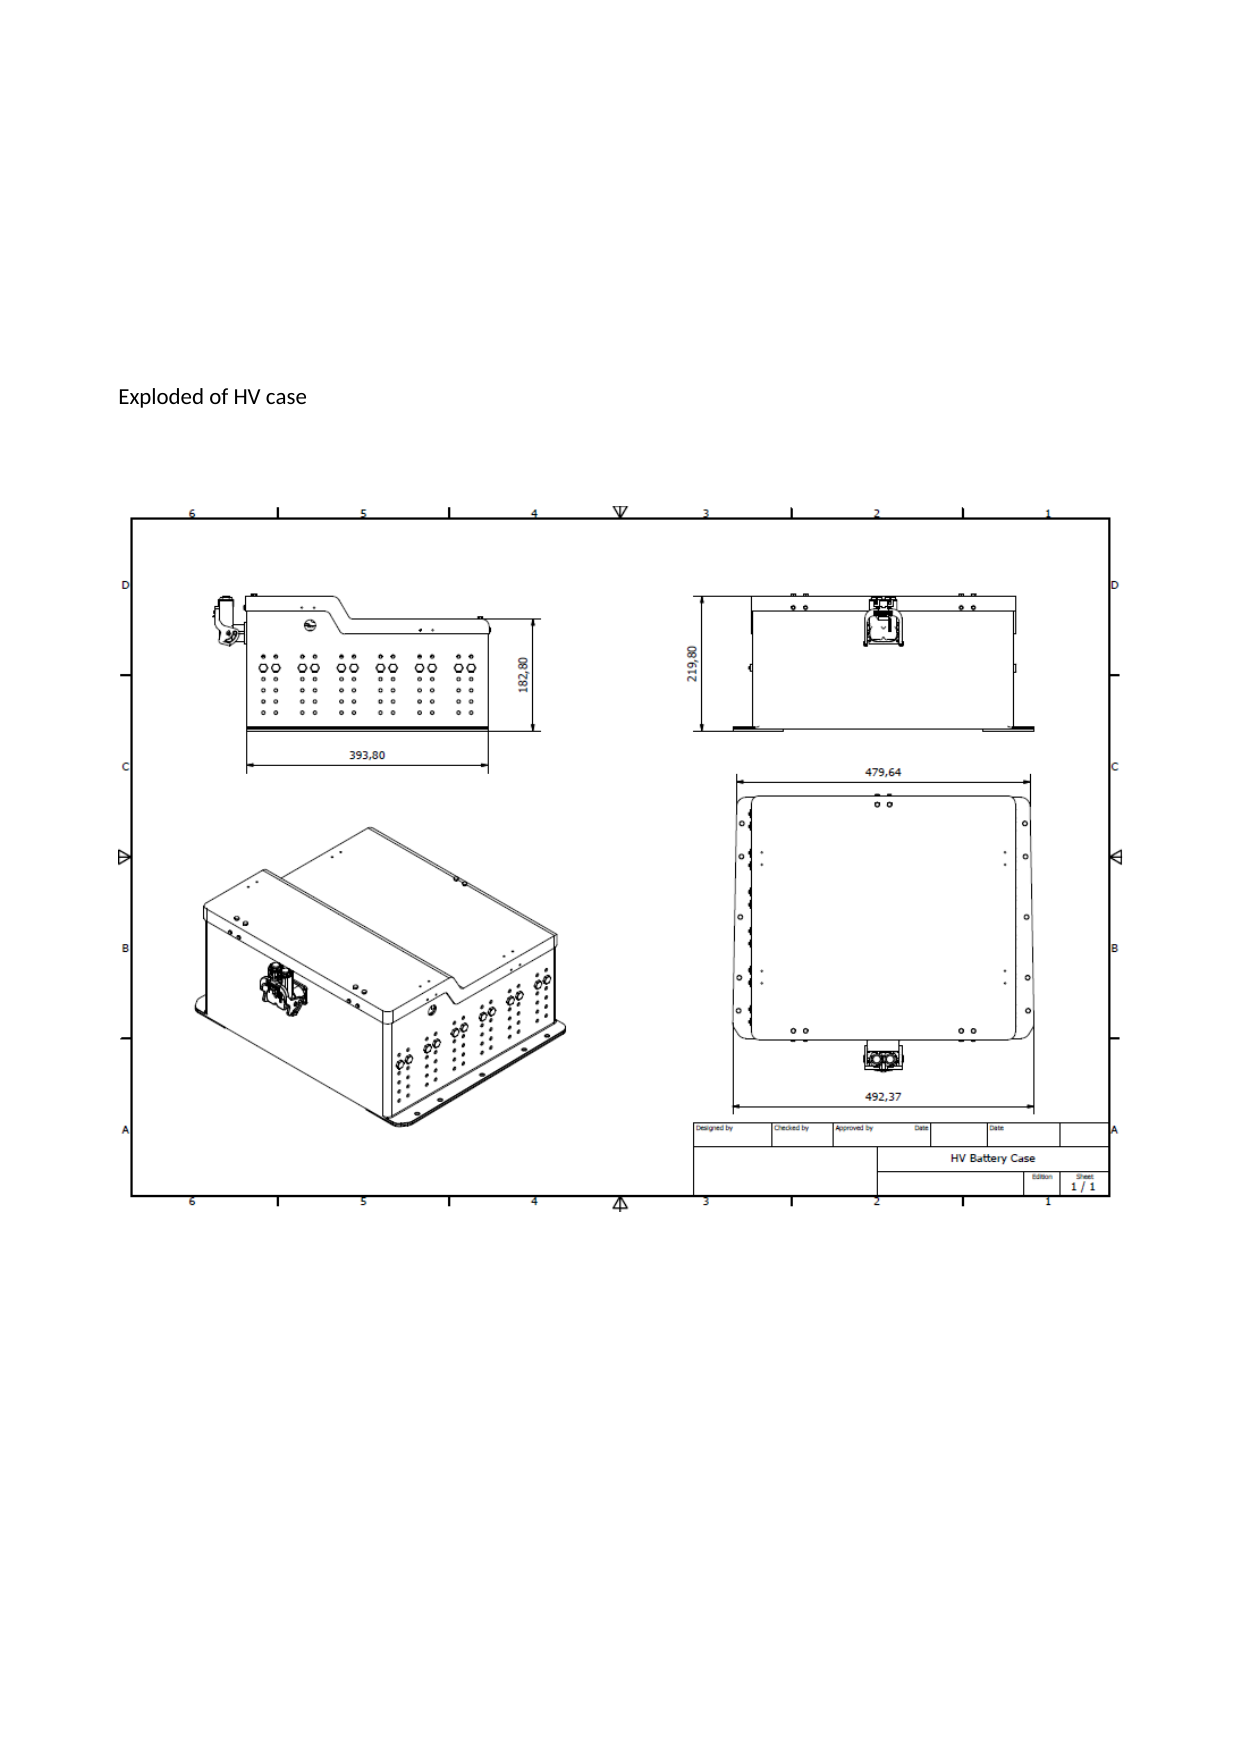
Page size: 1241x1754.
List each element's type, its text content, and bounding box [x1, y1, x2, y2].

text Exploded of HV case [118, 382, 1122, 410]
picture [118, 506, 1123, 1212]
